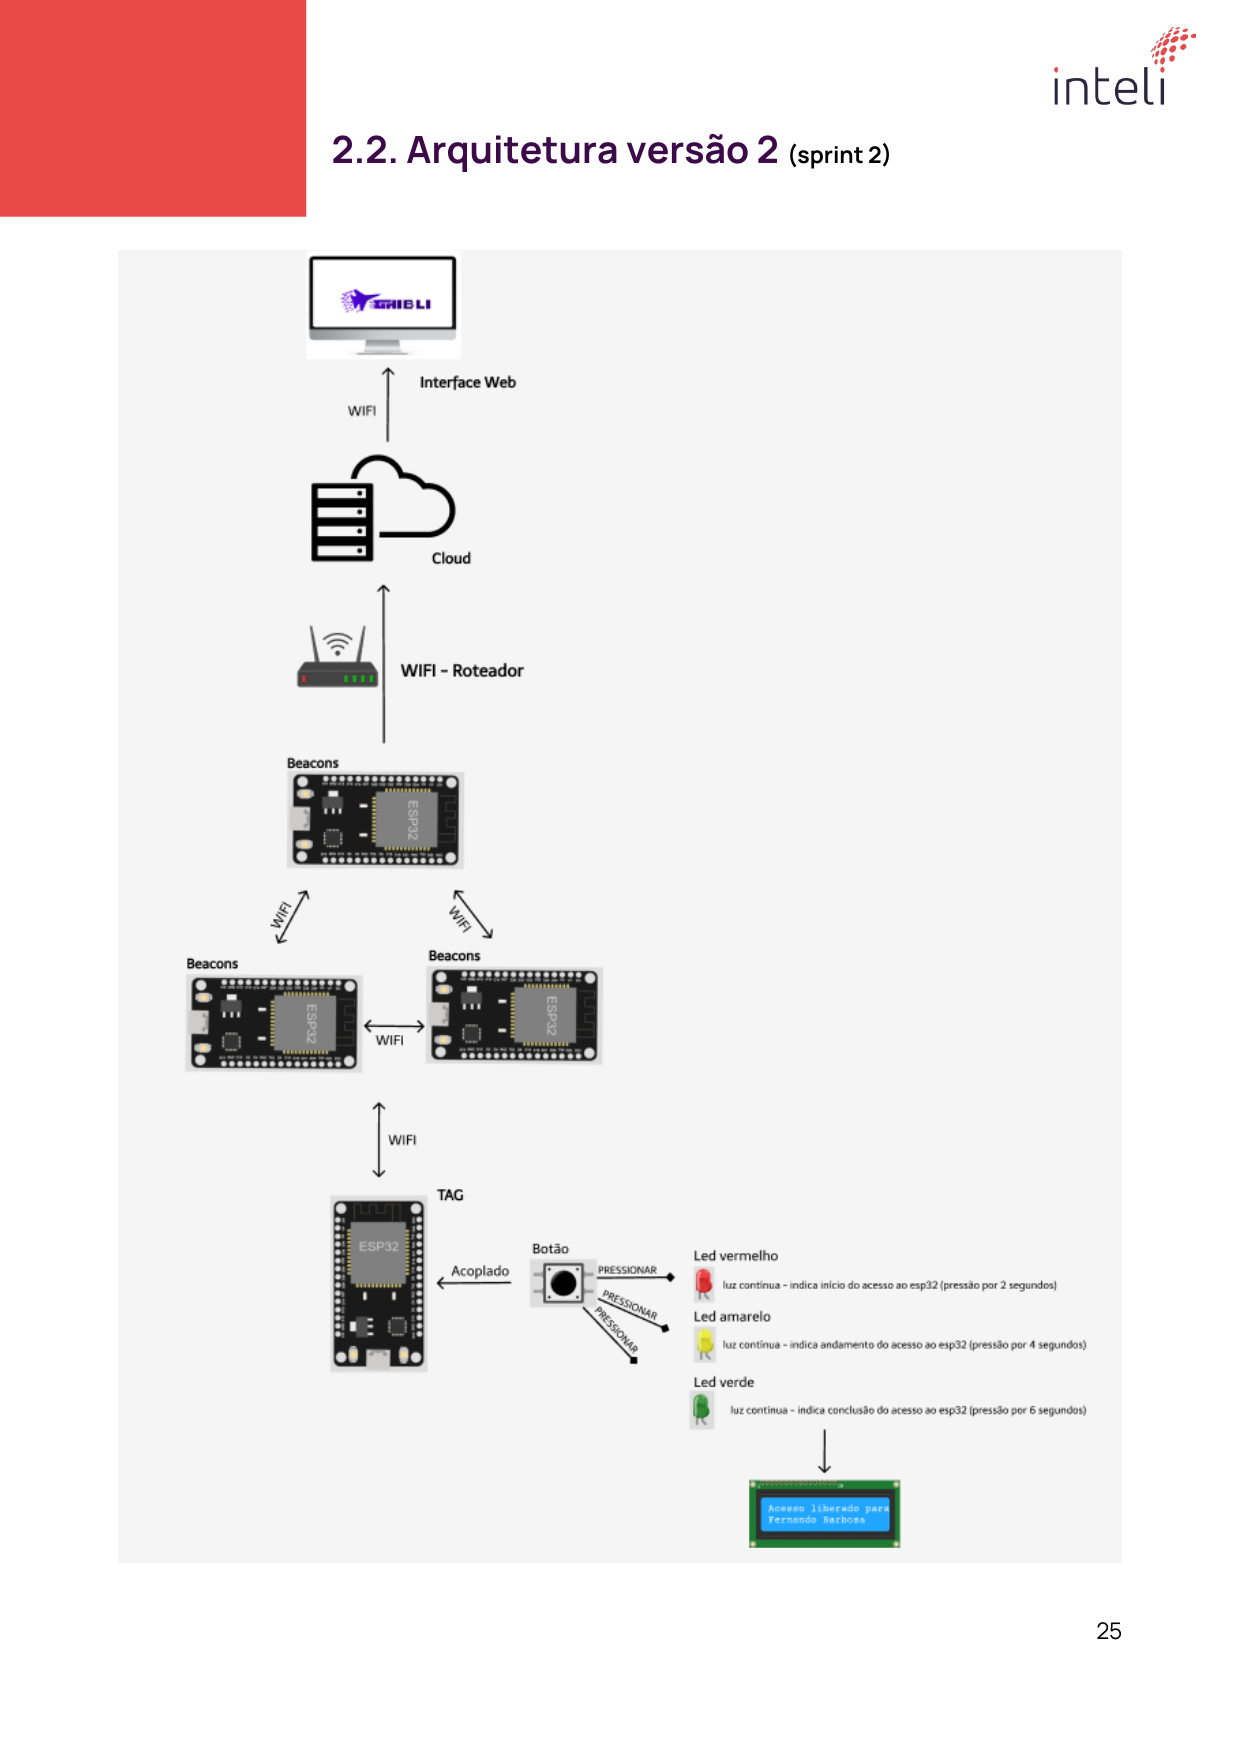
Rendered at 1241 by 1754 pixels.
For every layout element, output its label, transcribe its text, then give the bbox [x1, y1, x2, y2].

subtitle 2.2. Arquitetura versão 2 (sprint 2) [118, 124, 1122, 175]
picture [118, 250, 1123, 1563]
picture [1054, 27, 1197, 105]
picture [0, 0, 307, 217]
